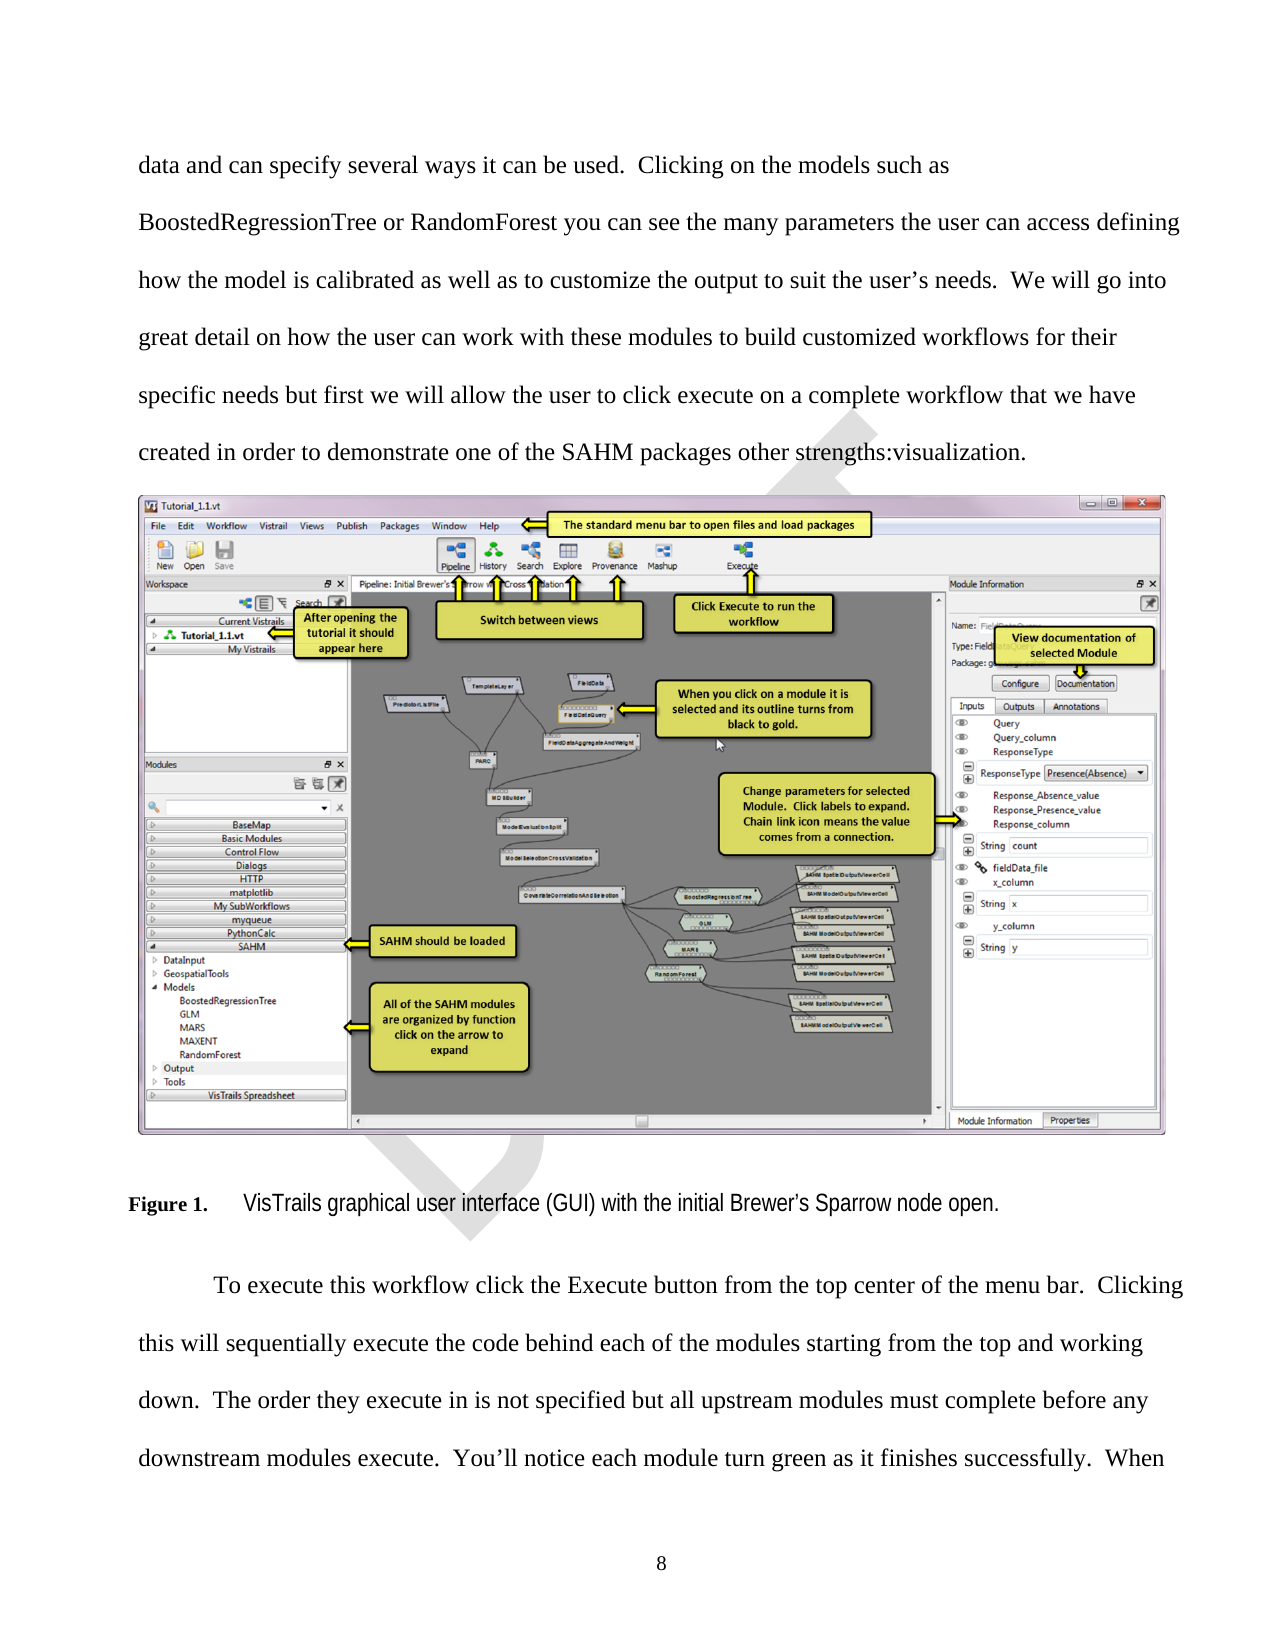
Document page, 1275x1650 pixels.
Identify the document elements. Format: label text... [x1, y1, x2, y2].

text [138, 150, 1185, 466]
text VisTrails graphical user interface (GUI) with the initial Brewer’s Sparrow node open. [168, 1188, 1185, 1217]
picture [138, 495, 1166, 1135]
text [138, 1270, 1185, 1472]
